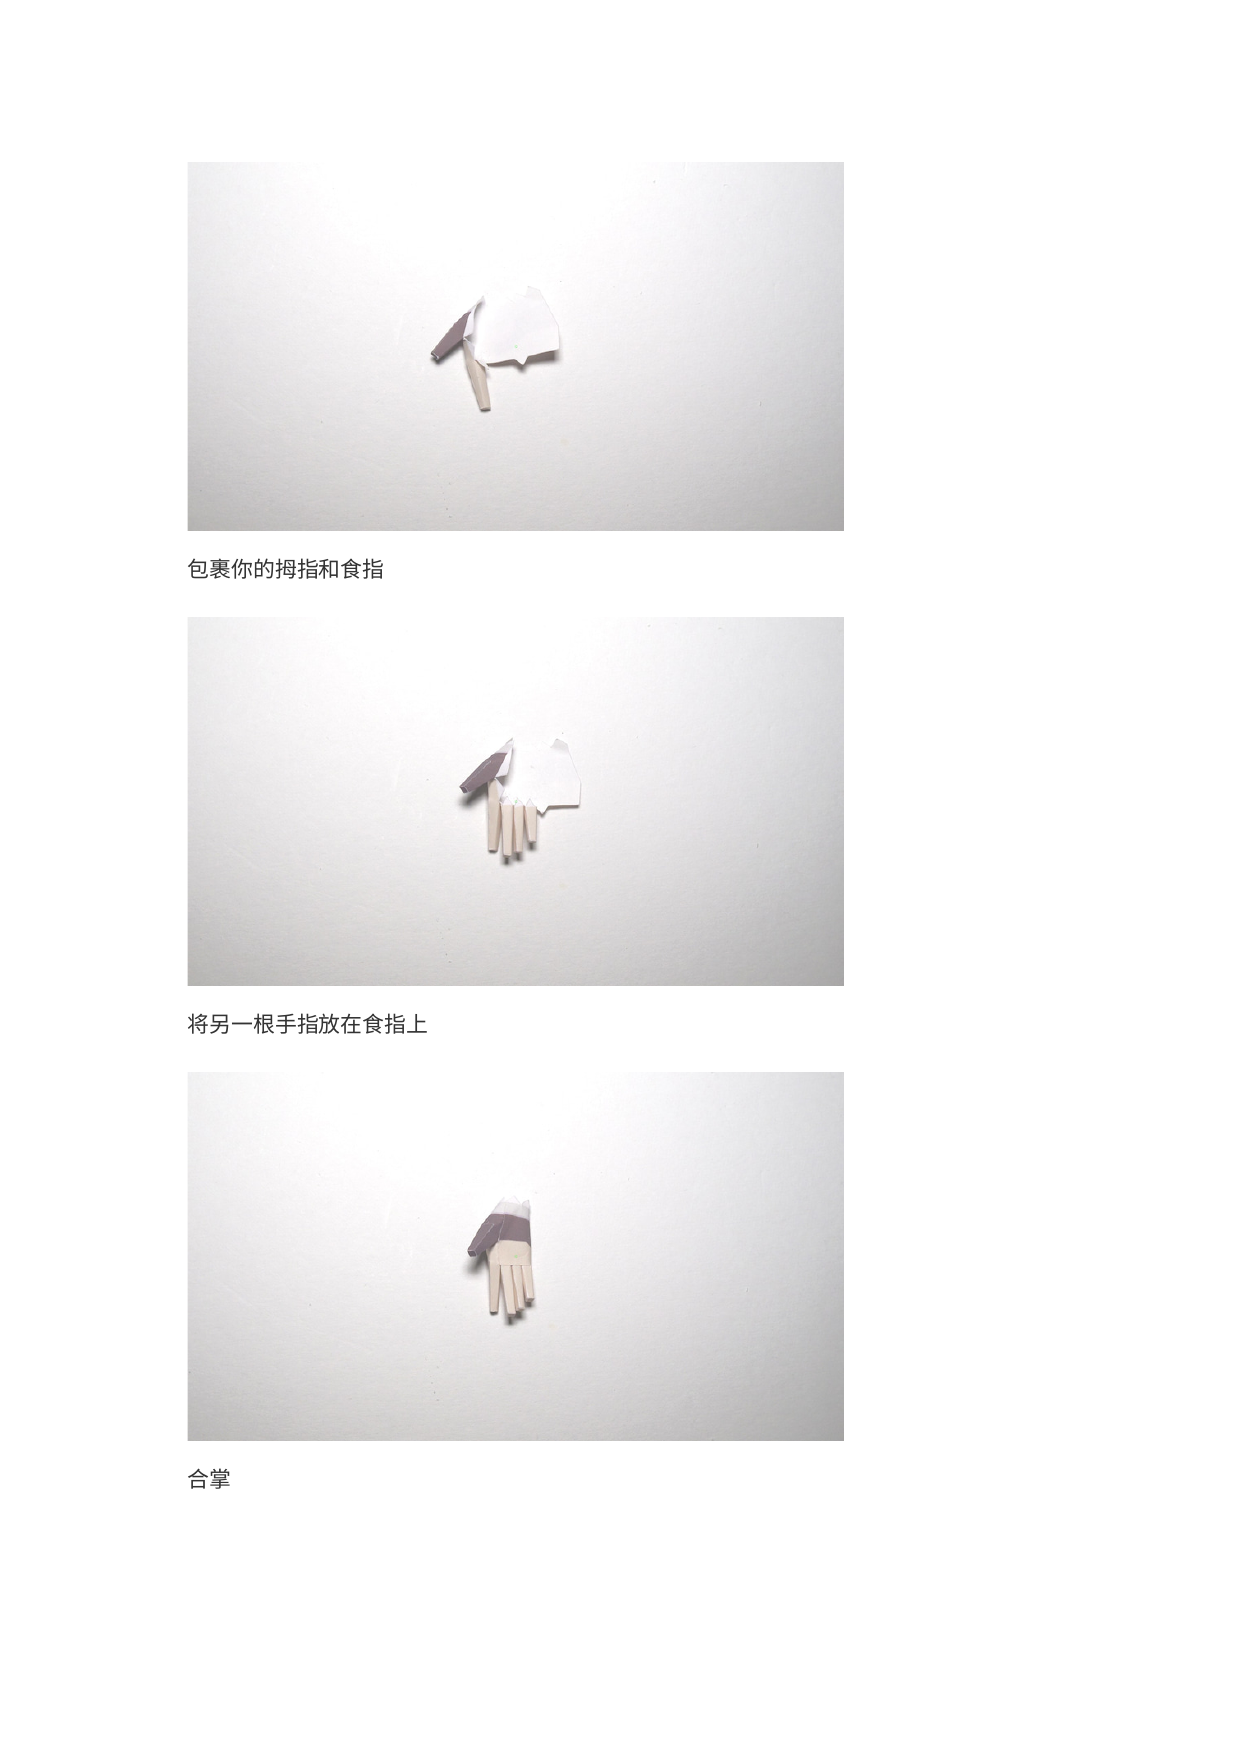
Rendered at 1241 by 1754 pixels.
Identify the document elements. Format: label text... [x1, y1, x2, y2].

text 将另一根手指放在食指上 [187, 1007, 1053, 1039]
picture [187, 617, 844, 986]
text 合掌 [187, 1462, 1053, 1494]
picture [187, 1072, 844, 1441]
picture [187, 162, 844, 531]
text 包裹你的拇指和食指 [187, 552, 1053, 584]
